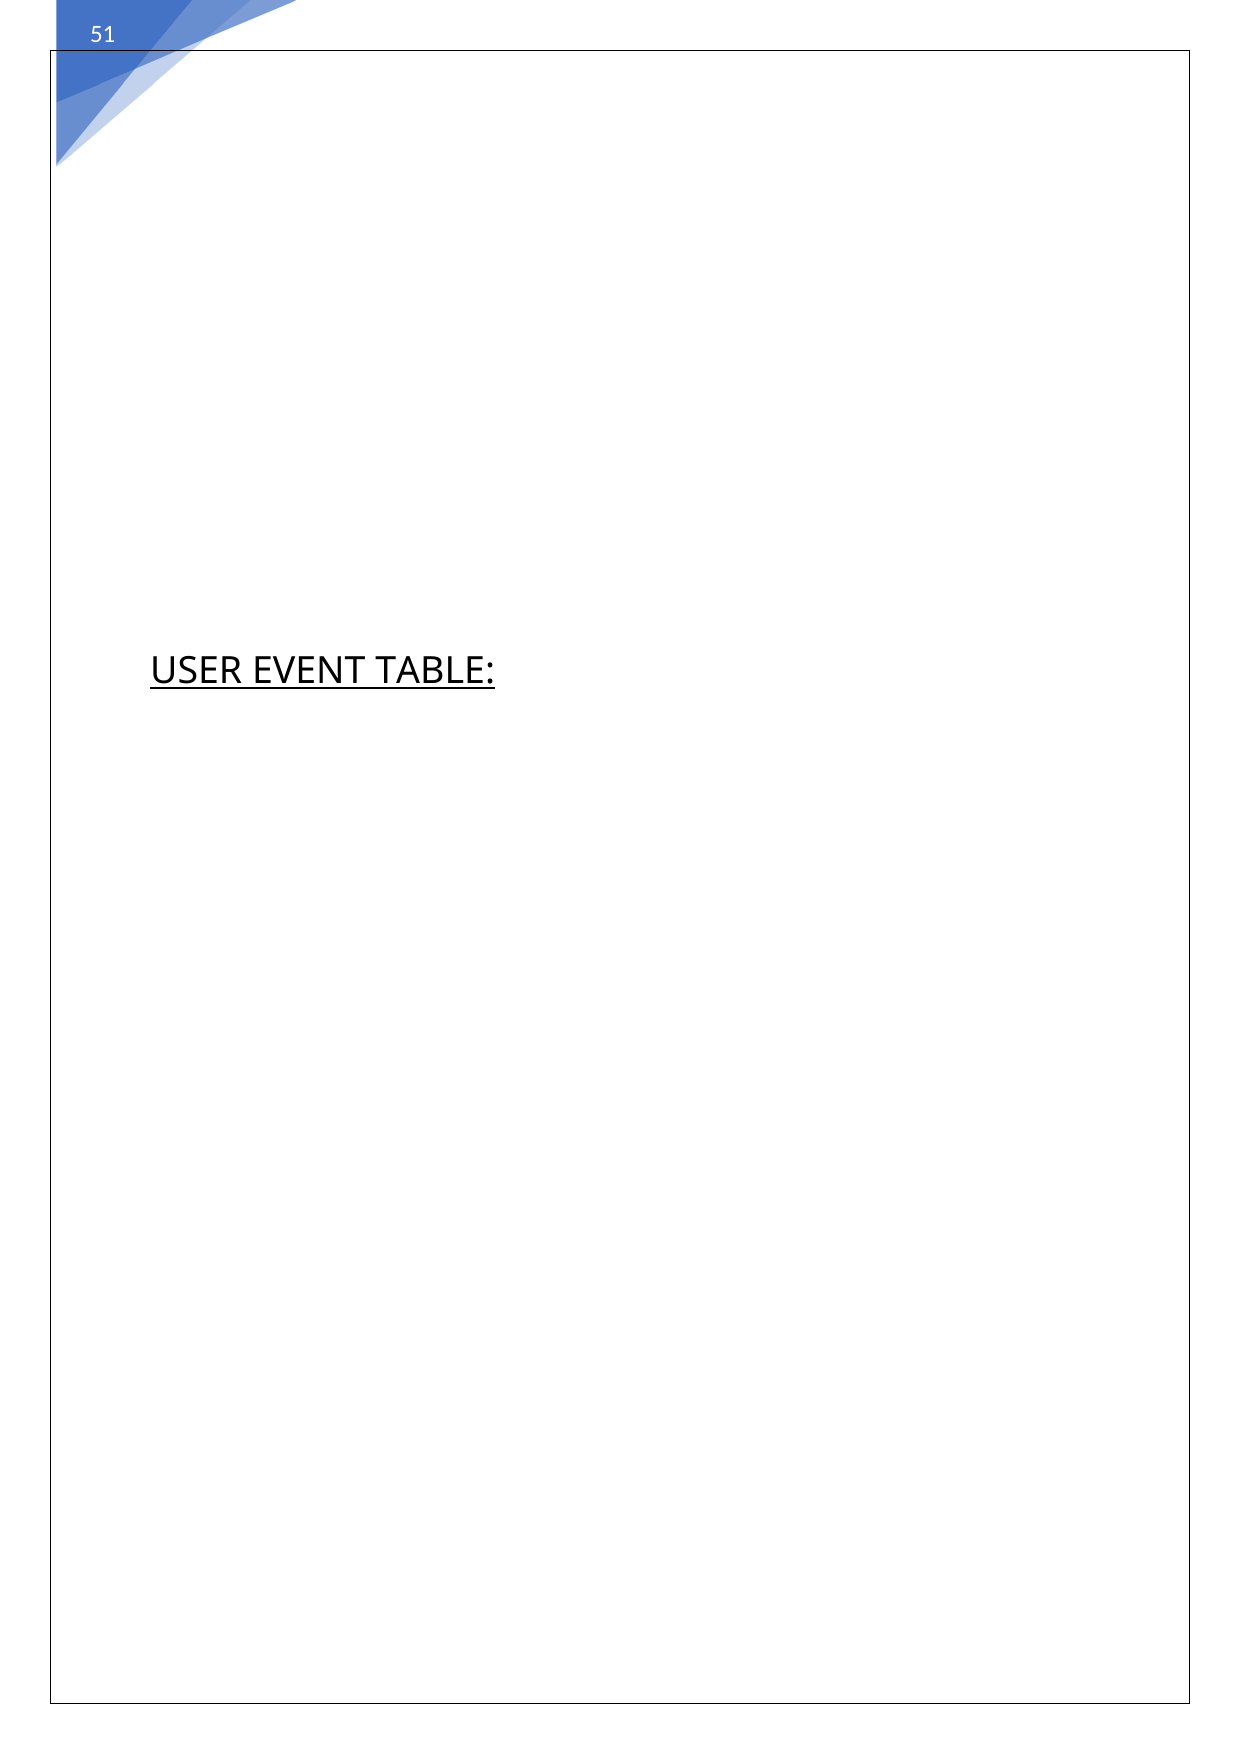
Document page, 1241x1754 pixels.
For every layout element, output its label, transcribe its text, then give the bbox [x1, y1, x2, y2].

picture [56, 51, 298, 168]
text USER EVENT TABLE: [150, 644, 1090, 695]
picture [56, 0, 298, 50]
